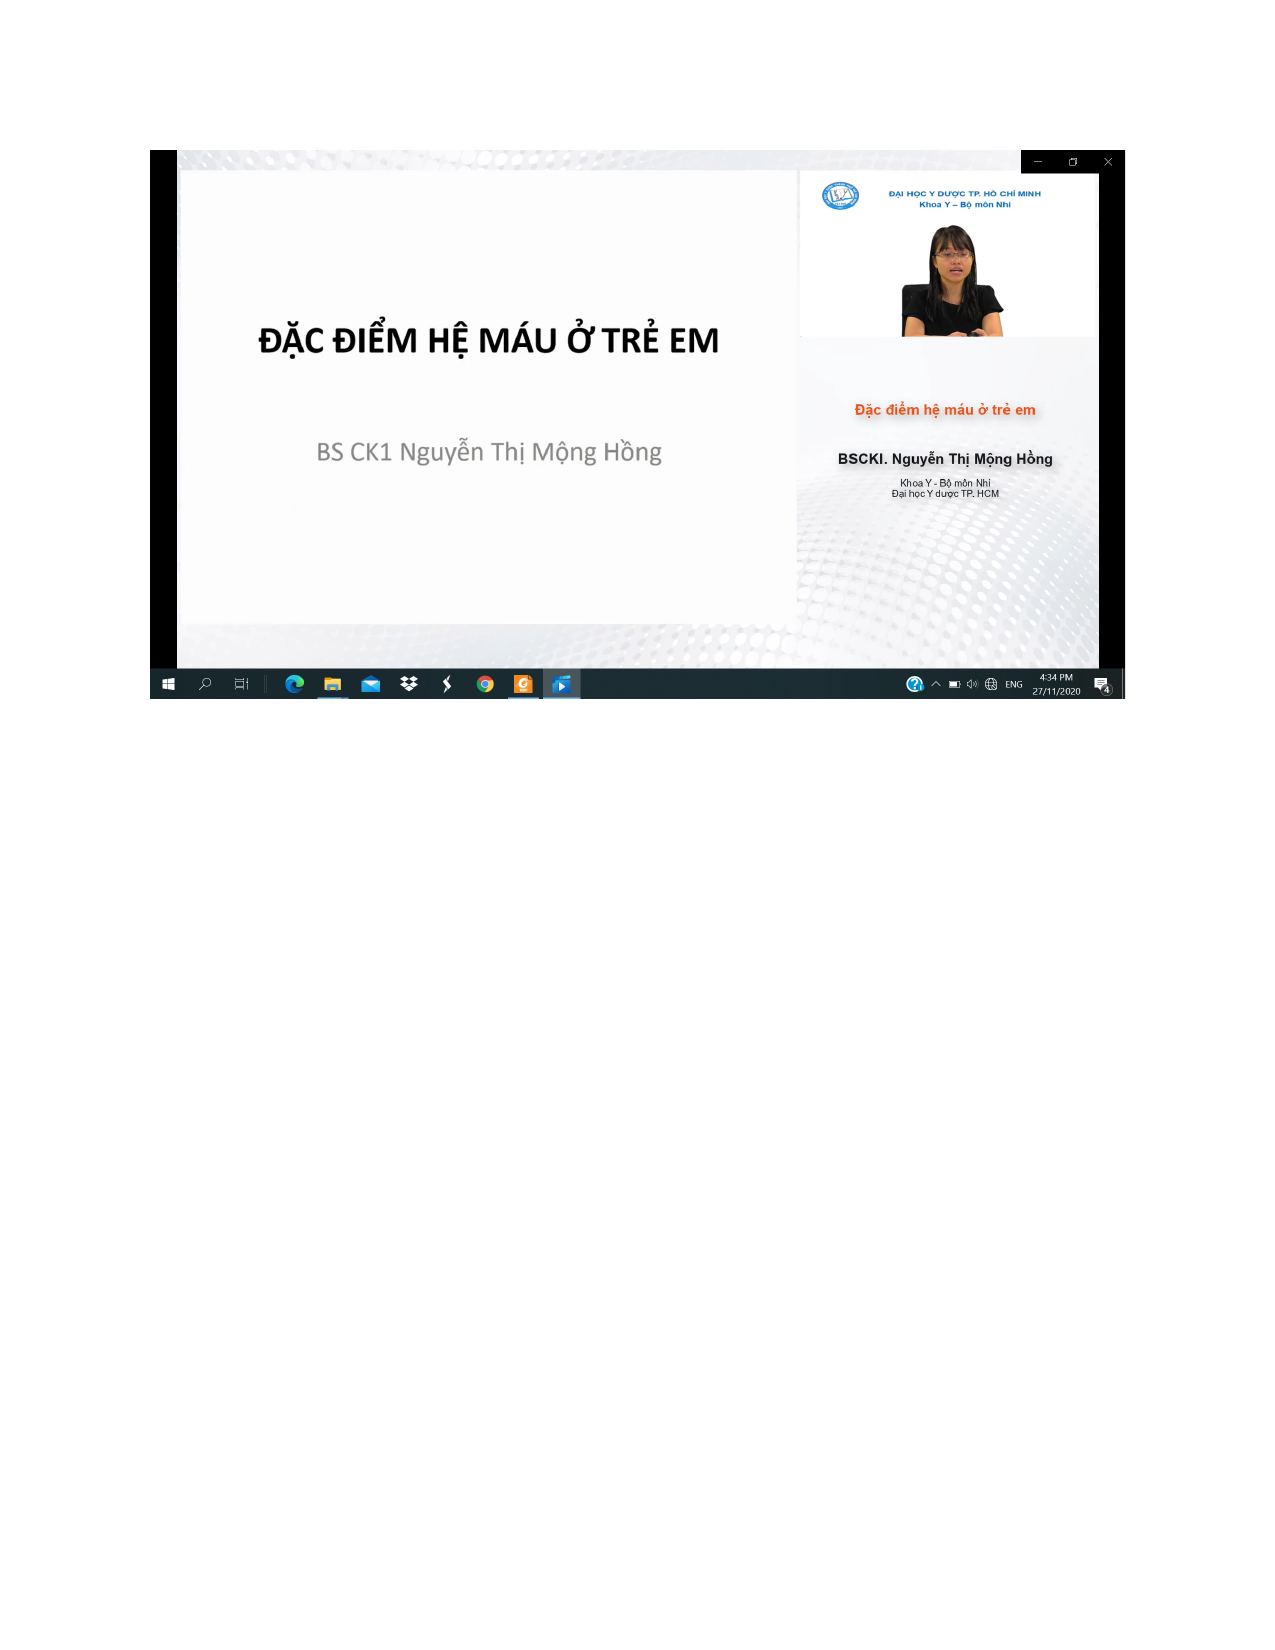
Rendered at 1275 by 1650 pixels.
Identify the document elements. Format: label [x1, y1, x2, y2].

picture [150, 150, 1125, 699]
